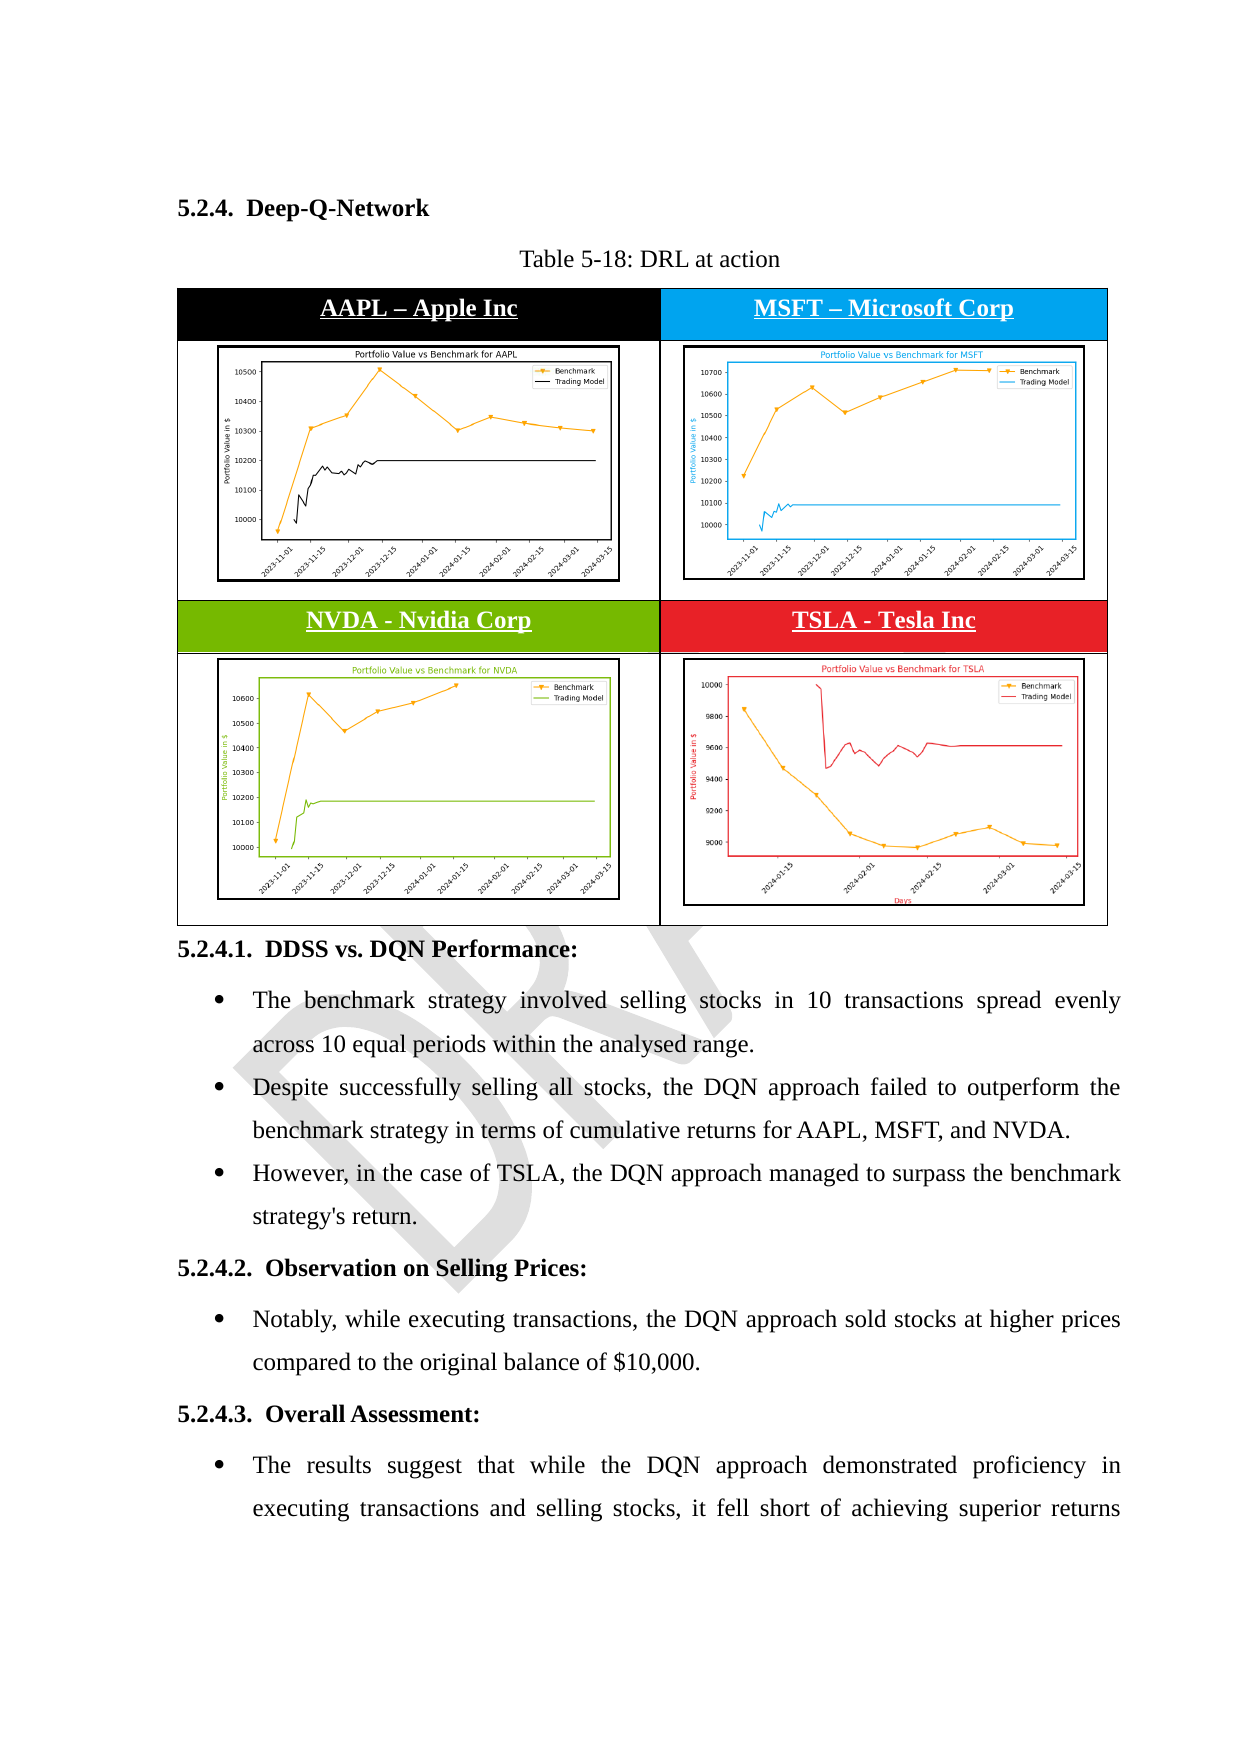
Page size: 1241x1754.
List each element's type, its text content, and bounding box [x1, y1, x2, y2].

subtitle Deep-Q-Network [177, 193, 1122, 222]
list Despite successfully selling all stocks, the DQN approach failed to outperform the benchmark strategy in terms of cumulative returns for AAPL, MSFT, and NVDA. [215, 1072, 1122, 1144]
table_cell TSLA - Tesla Inc [661, 601, 1107, 652]
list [215, 1450, 1122, 1522]
picture [685, 348, 1083, 578]
table_header AAPL – Apple Inc [178, 289, 659, 340]
subtitle DDSS vs. DQN Performance: [177, 934, 1122, 963]
picture [685, 660, 1083, 904]
picture [219, 348, 618, 579]
list However, in the case of TSLA, the DQN approach managed to surpass the benchmark strategy's return. [215, 1158, 1122, 1230]
table_cell [661, 341, 1107, 600]
table_cell [661, 654, 1107, 925]
table_cell [178, 654, 659, 925]
subtitle Overall Assessment: [177, 1399, 1122, 1427]
list The benchmark strategy involved selling stocks in 10 transactions spread evenly across 10 equal periods within the analysed range. [215, 986, 1122, 1057]
table_header MSFT – Microsoft Corp [661, 289, 1107, 340]
list Notably, while executing transactions, the DQN approach sold stocks at higher prices compared to the original balance of $10,000. [215, 1304, 1122, 1376]
subtitle Observation on Selling Prices: [177, 1253, 1122, 1281]
picture [219, 660, 618, 898]
table_cell NVDA - Nvidia Corp [178, 601, 659, 652]
table_cell [178, 341, 659, 600]
